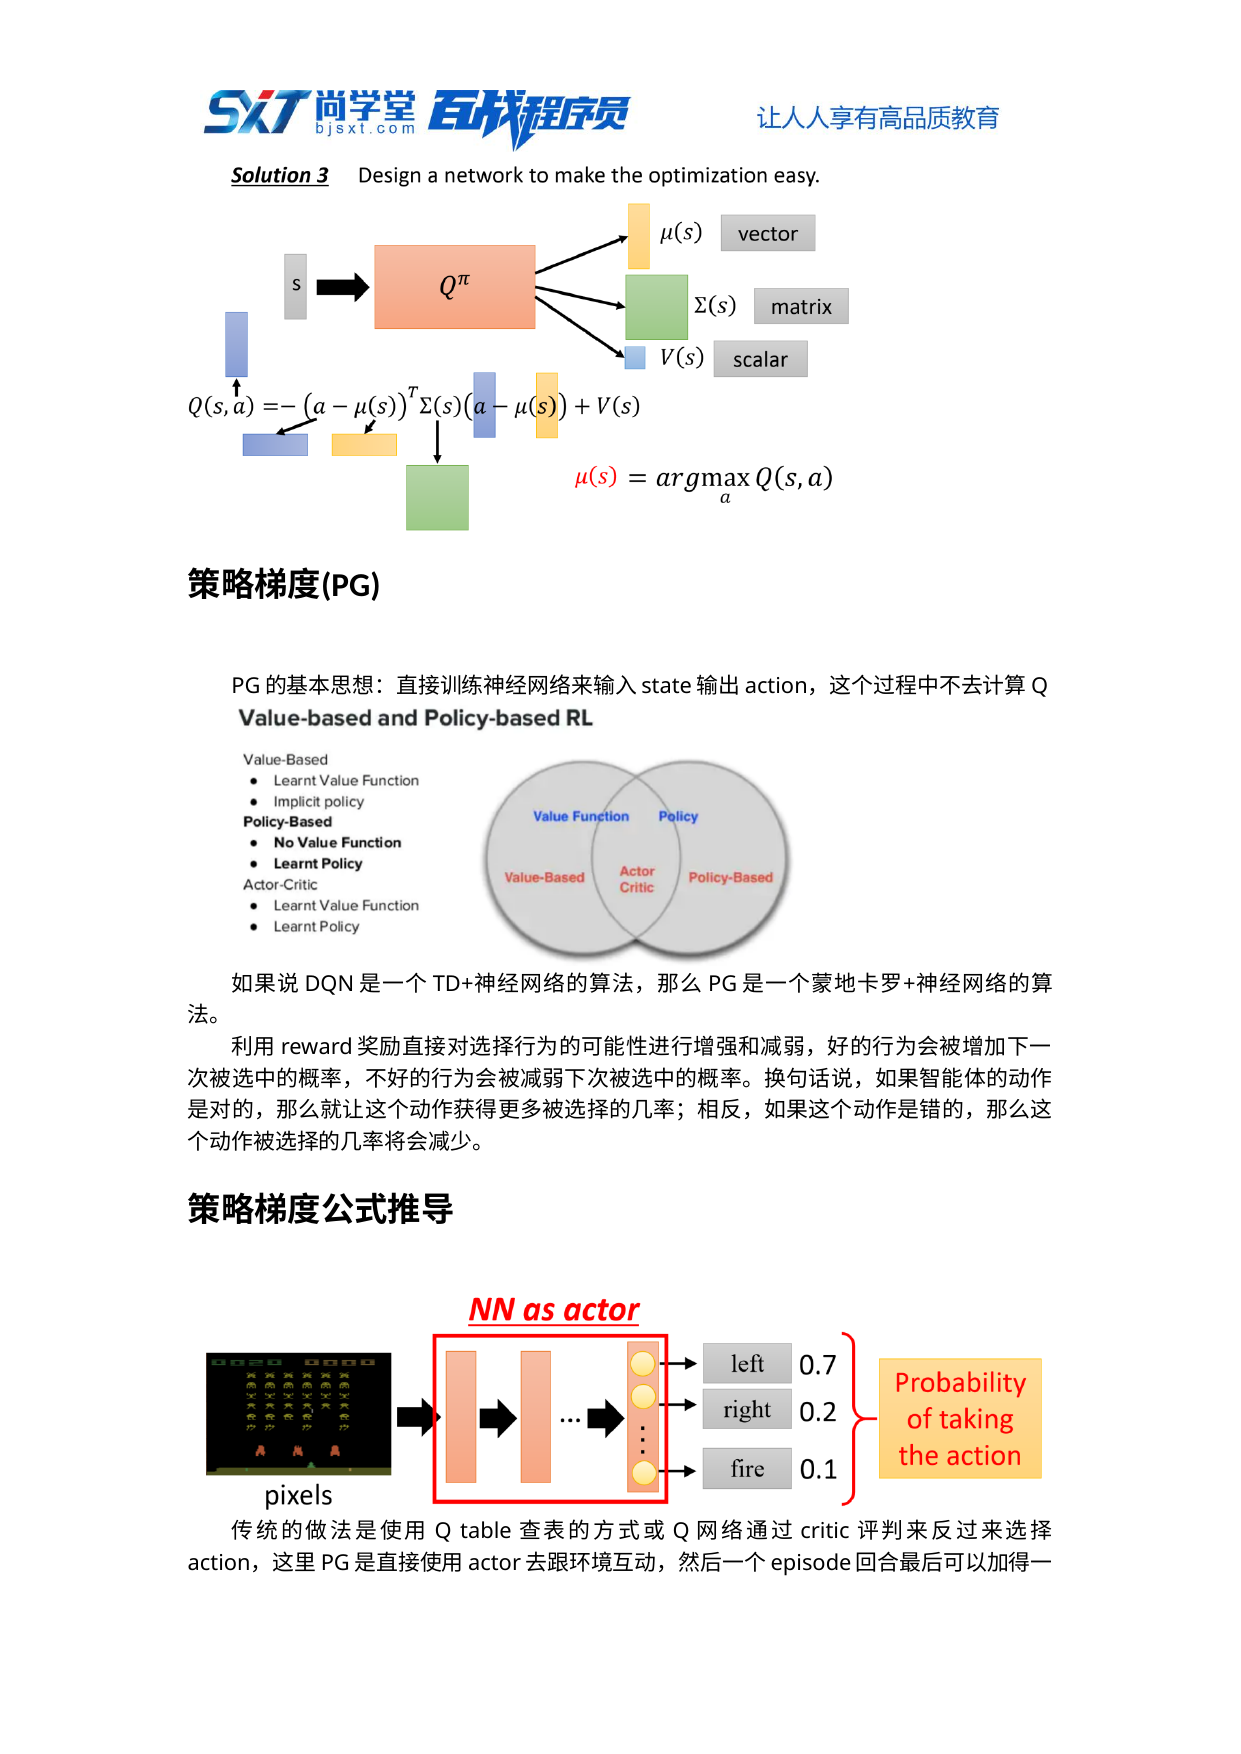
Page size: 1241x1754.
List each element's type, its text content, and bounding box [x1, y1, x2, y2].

picture [231, 699, 795, 966]
picture [187, 163, 852, 531]
text 如果说DQN是一个TD+神经网络的算法，那么PG是一个蒙地卡罗+神经网络的算法。 [187, 966, 1053, 1029]
subtitle 策略梯度(PG) [187, 558, 1053, 606]
text 利用reward奖励直接对选择行为的可能性进行增强和减弱，好的行为会被增加下一次被选中的概率，不好的行为会被减弱下次被选中的概率。换句话说，如果智能体的动作是对的，那么就让这个动作获得更多被选择的几率；相反，如果这个动作是错的，那么这个动作被选择的几率将会减少。 [187, 1029, 1053, 1156]
subtitle 策略梯度公式推导 [187, 1183, 1053, 1231]
picture [187, 1292, 1052, 1513]
text PG的基本思想：直接训练神经网络来输入state输出action，这个过程中不去计算Q [187, 668, 1053, 699]
text 传统的做法是使用Q table查表的方式或Q网络通过critic评判来反过来选择action，这里PG是直接使用actor去跟环境互动，然后一个episode回合最后可以加得一个total reward， [187, 1513, 1053, 1576]
picture [200, 90, 1003, 152]
